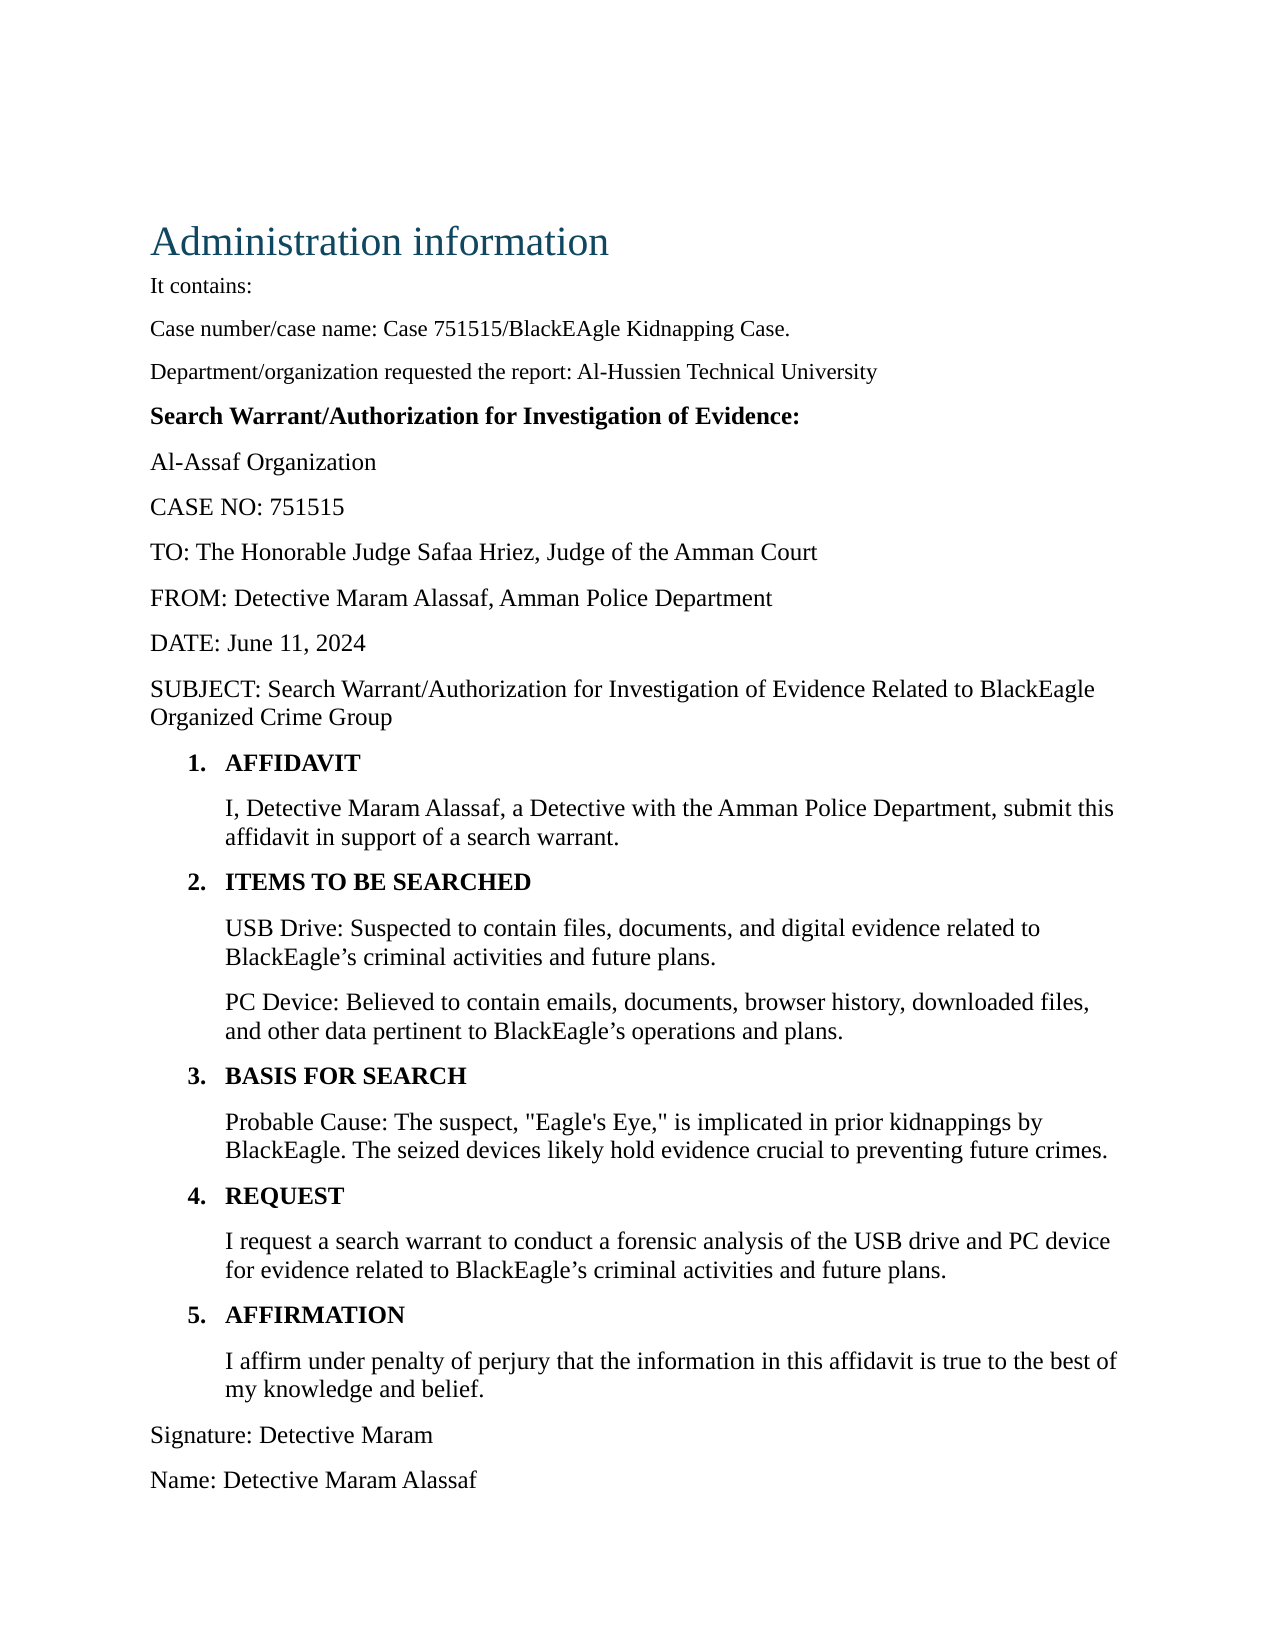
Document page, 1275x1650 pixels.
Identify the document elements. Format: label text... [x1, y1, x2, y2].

text I affirm under penalty of perjury that the information in this affidavit is true to the best of my knowledge and belief. [225, 1346, 1125, 1403]
text Search Warrant/Authorization for Investigation of Evidence: [150, 401, 1125, 430]
text Al-Assaf Organization [150, 447, 1125, 475]
text Probable Cause: The suspect, "Eagle's Eye," is implicated in prior kidnappings by BlackEagle. The seized devices likely hold evidence crucial to preventing future crimes. [225, 1107, 1125, 1164]
list BASIS FOR SEARCH [187, 1061, 1125, 1090]
list AFFIDAVIT [187, 748, 1125, 777]
text I request a search warrant to conduct a forensic analysis of the USB drive and PC device for evidence related to BlackEagle’s criminal activities and future plans. [225, 1226, 1125, 1284]
text SUBJECT: Search Warrant/Authorization for Investigation of Evidence Related to BlackEagle Organized Crime Group [150, 674, 1125, 731]
subtitle Administration information [150, 216, 1125, 264]
text FROM: Detective Maram Alassaf, Amman Police Department [150, 583, 1125, 612]
text Department/organization requested the report: Al-Hussien Technical University [150, 358, 1125, 384]
list REQUEST [187, 1181, 1125, 1209]
text Case number/case name: Case 751515/BlackEAgle Kidnapping Case. [150, 315, 1125, 342]
list AFFIRMATION [187, 1300, 1125, 1329]
text Signature: Detective Maram [150, 1420, 1125, 1449]
text PC Device: Believed to contain emails, documents, browser history, downloaded files, and other data pertinent to BlackEagle’s operations and plans. [225, 987, 1125, 1044]
text USB Drive: Suspected to contain files, documents, and digital evidence related to BlackEagle’s criminal activities and future plans. [225, 913, 1125, 970]
text It contains: [150, 272, 1125, 298]
text CASE NO: 751515 [150, 492, 1125, 521]
text I, Detective Maram Alassaf, a Detective with the Amman Police Department, submit this affidavit in support of a search warrant. [225, 793, 1125, 851]
text TO: The Honorable Judge Safaa Hriez, Judge of the Amman Court [150, 537, 1125, 566]
text Name: Detective Maram Alassaf [150, 1465, 1125, 1494]
text DATE: June 11, 2024 [150, 628, 1125, 657]
list ITEMS TO BE SEARCHED [187, 867, 1125, 896]
